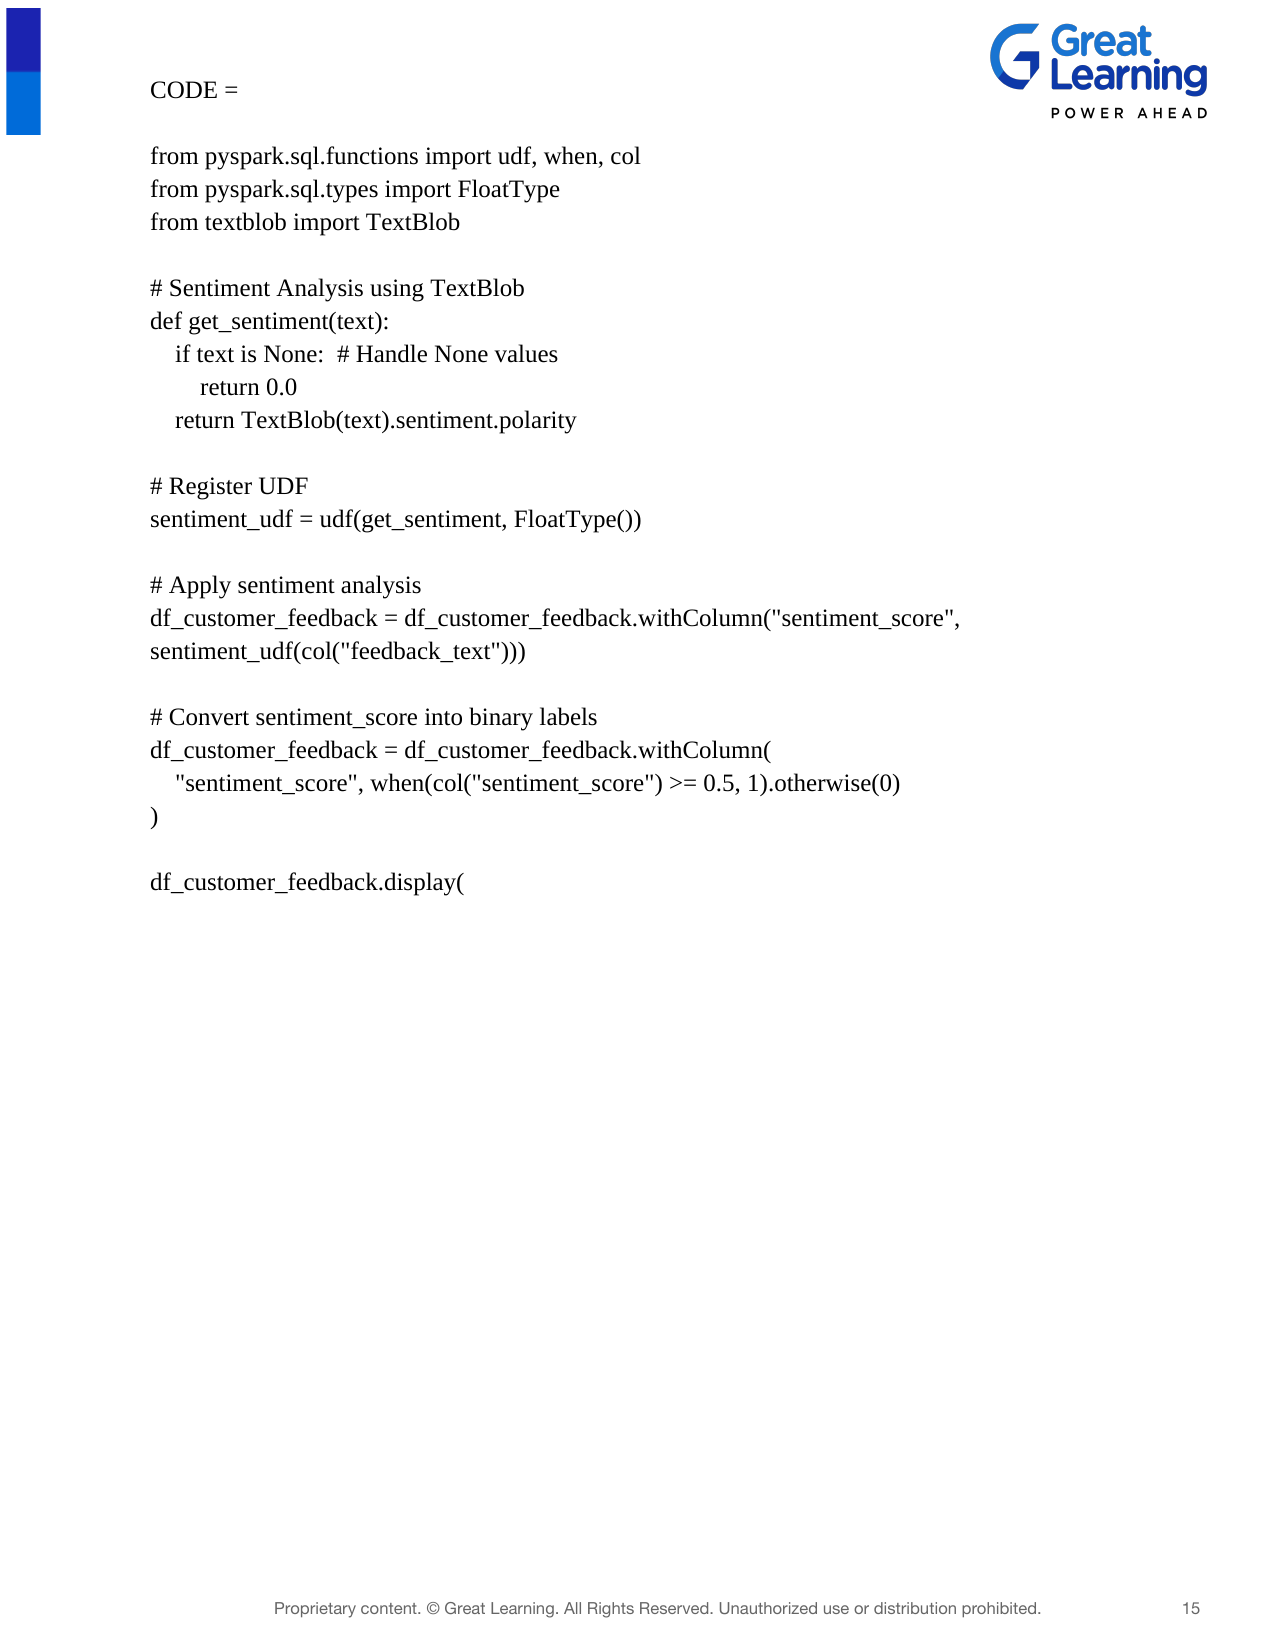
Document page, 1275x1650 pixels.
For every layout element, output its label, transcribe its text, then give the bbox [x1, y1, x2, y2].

list return TextBlob(text).sentiment.polarity [150, 405, 1200, 434]
list df_customer_feedback = df_customer_feedback.withColumn("sentiment_score", sentiment_udf(col("feedback_text"))) [150, 603, 1200, 665]
list from pyspark.sql.functions import udf, when, col [150, 141, 1200, 170]
picture [956, 8, 1241, 134]
list return 0.0 [150, 372, 1200, 401]
list # Register UDF [150, 471, 1200, 500]
list sentiment_udf = udf(get_sentiment, FloatType()) [150, 504, 1200, 533]
list from pyspark.sql.types import FloatType [150, 174, 1200, 203]
list if text is None: # Handle None values [150, 339, 1200, 368]
list # Convert sentiment_score into binary labels [150, 702, 1200, 731]
list # Apply sentiment analysis [150, 570, 1200, 599]
list # Sentiment Analysis using TextBlob [150, 273, 1200, 302]
list ) [150, 801, 1200, 830]
list df_customer_feedback = df_customer_feedback.withColumn( [150, 735, 1200, 764]
list df_customer_feedback.display( [150, 867, 1200, 896]
list def get_sentiment(text): [150, 306, 1200, 335]
picture [6, 8, 41, 135]
list CODE = [150, 75, 1200, 104]
list "sentiment_score", when(col("sentiment_score") >= 0.5, 1).otherwise(0) [150, 768, 1200, 797]
list from textblob import TextBlob [150, 207, 1200, 236]
